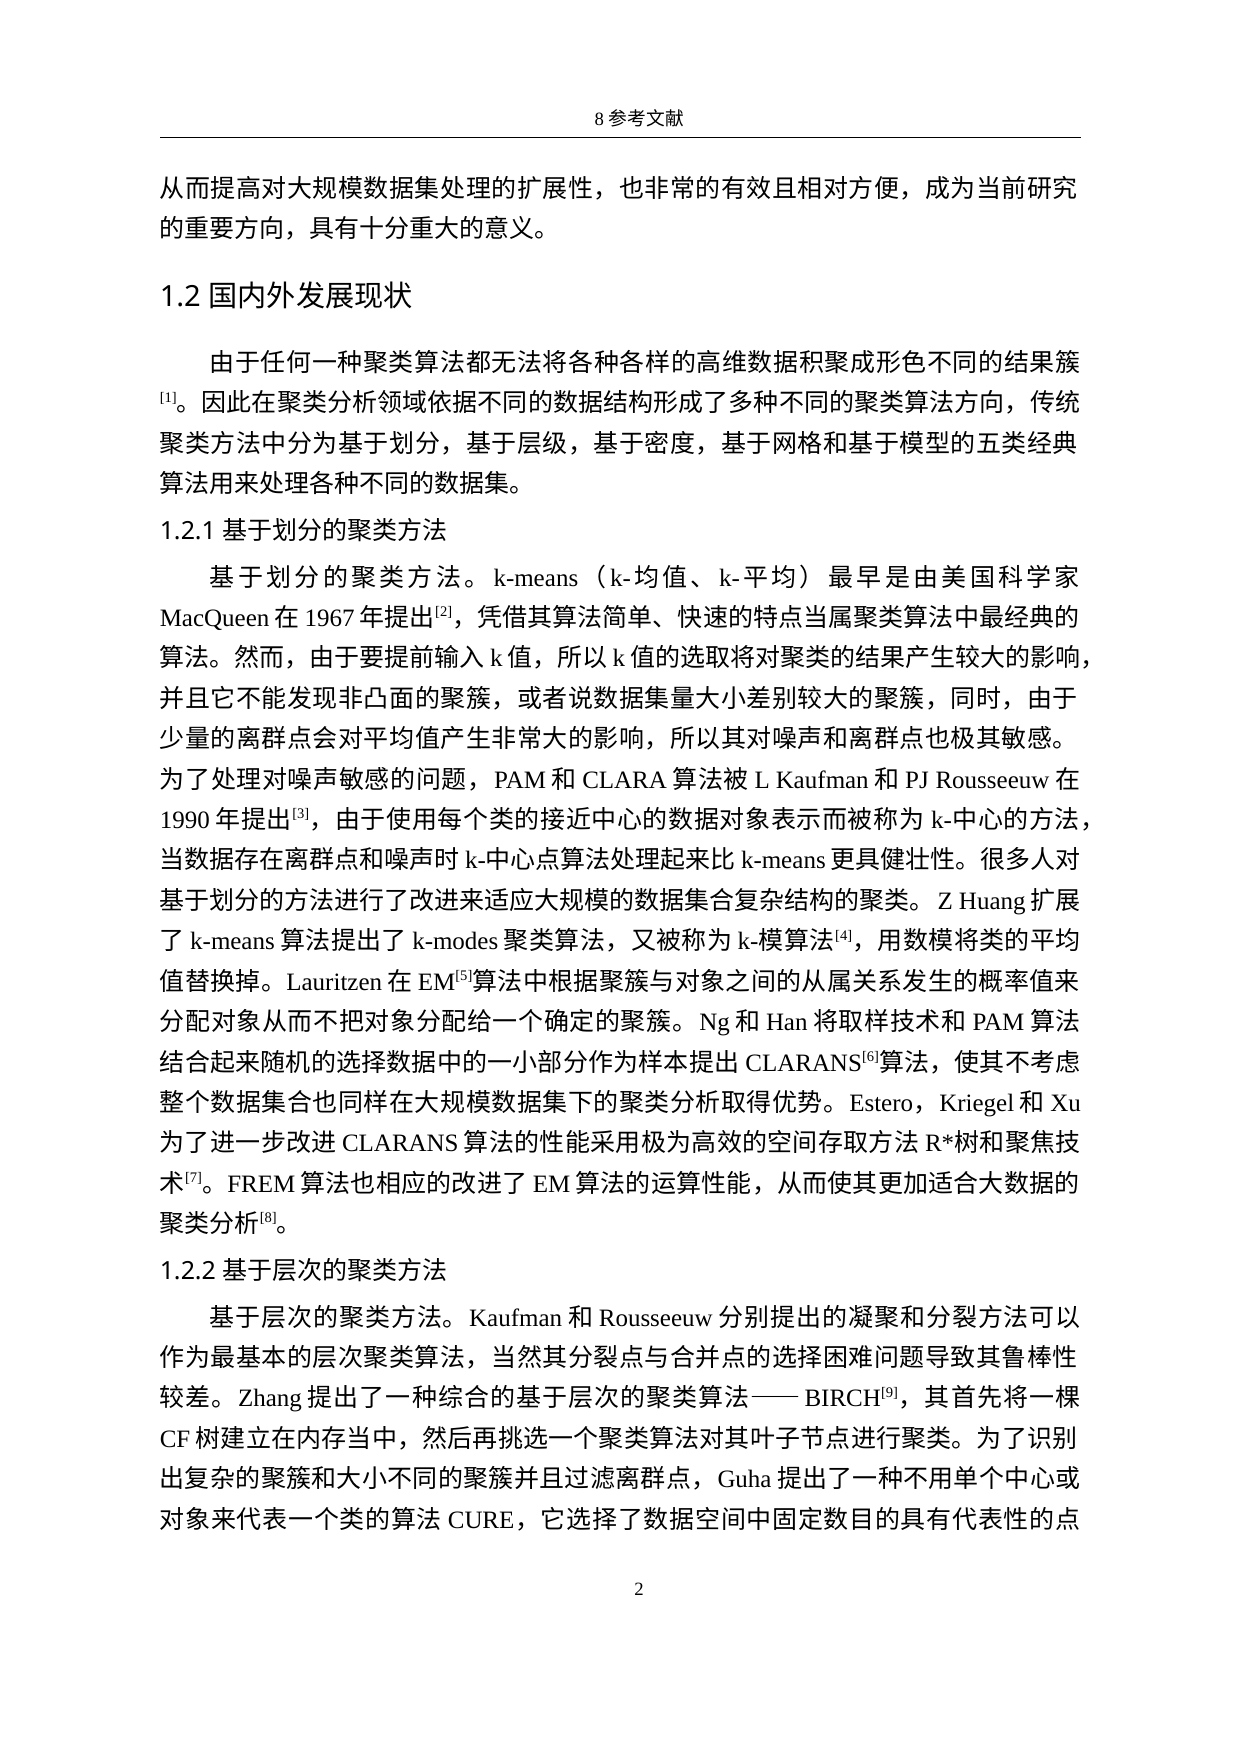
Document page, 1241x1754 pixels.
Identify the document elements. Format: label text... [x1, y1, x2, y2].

text 由于任何一种聚类算法都无法将各种各样的高维数据积聚成形色不同的结果簇[1]。因此在聚类分析领域依据不同的数据结构形成了多种不同的聚类算法方向，传统聚类方法中分为基于划分，基于层级，基于密度，基于网格和基于模型的五类经典算法用来处理各种不同的数据集。 [159, 340, 1081, 502]
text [159, 166, 1081, 247]
subtitle 1.2.2 基于层次的聚类方法 [159, 1248, 1081, 1289]
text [159, 1295, 1081, 1537]
text 基于划分的聚类方法。k-means（k-均值、k-平均）最早是由美国科学家MacQueen在1967年提出[2]，凭借其算法简单、快速的特点当属聚类算法中最经典的算法。然而，由于要提前输入k值，所以k值的选取将对聚类的结果产生较大的影响，并且它不能发现非凸面的聚簇，或者说数据集量大小差别较大的聚簇，同时，由于少量的离群点会对平均值产生非常大的影响，所以其对噪声和离群点也极其敏感。为了处理对噪声敏感的问题，PAM和CLARA算法被L Kaufman和PJ Rousseeuw在1990年提出[3]，由于使用每个类的接近中心的数据对象表示而被称为k-中心的方法，当数据存在离群点和噪声时k-中心点算法处理起来比k-means更具健壮性。很多人对基于划分的方法进行了改进来适应大规模的数据集合复杂结构的聚类。Z Huang扩展了k-means算法提出了k-modes聚类算法，又被称为k-模算法[4]，用数模将类的平均值替换掉。Lauritzen在EM[5]算法中根据聚簇与对象之间的从属关系发生的概率值来分配对象从而不把对象分配给一个确定的聚簇。Ng和Han将取样技术和PAM算法结合起来随机的选择数据中的一小部分作为样本提出CLARANS[6]算法，使其不考虑整个数据集合也同样在大规模数据集下的聚类分析取得优势。Estero，Kriegel和Xu为了进一步改进CLARANS算法的性能采用极为高效的空间存取方法R*树和聚焦技术[7]。FREM算法也相应的改进了EM算法的运算性能，从而使其更加适合大数据的聚类分析[8]。 [159, 555, 1081, 1242]
subtitle 1.2 国内外发展现状 [159, 253, 1081, 334]
subtitle 1.2.1 基于划分的聚类方法 [159, 508, 1081, 549]
